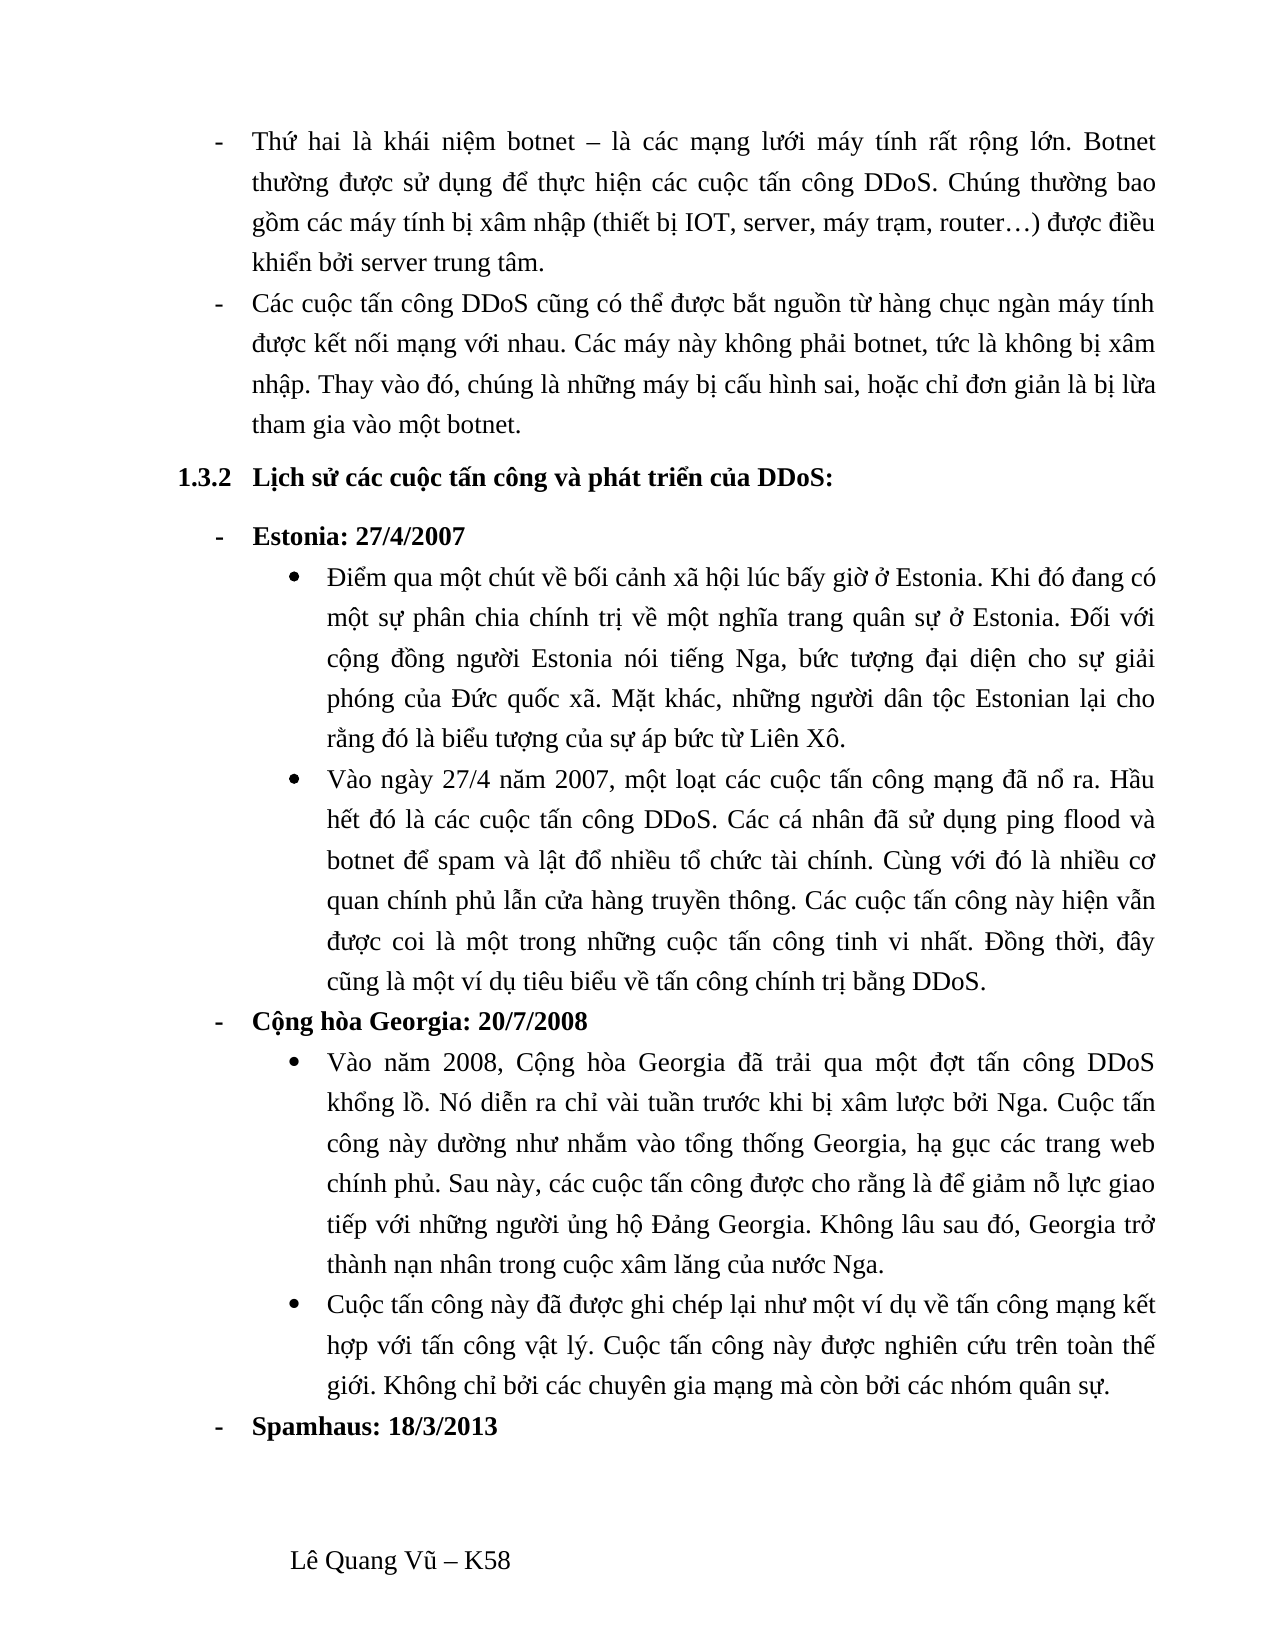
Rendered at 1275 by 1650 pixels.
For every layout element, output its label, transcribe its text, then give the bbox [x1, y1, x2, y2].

subtitle Lịch sử các cuộc tấn công và phát triển của DDoS: [177, 461, 1157, 492]
list Điểm qua một chút về bối cảnh xã hội lúc bấy giờ ở Estonia. Khi đó đang có một sự phân chia chính trị về một nghĩa trang quân sự ở Estonia. Đối với cộng đồng người Estonia nói tiếng Nga, bức tượng đại diện cho sự giải phóng của Đức quốc xã. Mặt khác, những người dân tộc Estonian lại cho rằng đó là biểu tượng của sự áp bức từ Liên Xô. [289, 561, 1157, 754]
list Vào ngày 27/4 năm 2007, một loạt các cuộc tấn công mạng đã nổ ra. Hầu hết đó là các cuộc tấn công DDoS. Các cá nhân đã sử dụng ping flood và botnet để spam và lật đổ nhiều tổ chức tài chính. Cùng với đó là nhiều cơ quan chính phủ lẫn cửa hàng truyền thông. Các cuộc tấn công này hiện vẫn được coi là một trong những cuộc tấn công tinh vi nhất. Đồng thời, đây cũng là một ví dụ tiêu biểu về tấn công chính trị bằng DDoS. [289, 763, 1157, 996]
list Vào năm 2008, Cộng hòa Georgia đã trải qua một đợt tấn công DDoS khổng lồ. Nó diễn ra chỉ vài tuần trước khi bị xâm lược bởi Nga. Cuộc tấn công này dường như nhắm vào tổng thống Georgia, hạ gục các trang web chính phủ. Sau này, các cuộc tấn công được cho rằng là để giảm nỗ lực giao tiếp với những người ủng hộ Đảng Georgia. Không lâu sau đó, Georgia trở thành nạn nhân trong cuộc xâm lăng của nước Nga. [289, 1046, 1157, 1279]
list Cuộc tấn công này đã được ghi chép lại như một ví dụ về tấn công mạng kết hợp với tấn công vật lý. Cuộc tấn công này được nghiên cứu trên toàn thế giới. Không chỉ bởi các chuyên gia mạng mà còn bởi các nhóm quân sự. [289, 1288, 1157, 1401]
list Các cuộc tấn công DDoS cũng có thể được bắt nguồn từ hàng chục ngàn máy tính được kết nối mạng với nhau. Các máy này không phải botnet, tức là không bị xâm nhập. Thay vào đó, chúng là những máy bị cấu hình sai, hoặc chỉ đơn giản là bị lừa tham gia vào một botnet. [214, 287, 1157, 439]
list Estonia: 27/4/2007 [215, 520, 1157, 551]
list Spamhaus: 18/3/2013 [214, 1410, 1157, 1441]
list Cộng hòa Georgia: 20/7/2008 [214, 1006, 1157, 1037]
list Thứ hai là khái niệm botnet – là các mạng lưới máy tính rất rộng lớn. Botnet thường được sử dụng để thực hiện các cuộc tấn công DDoS. Chúng thường bao gồm các máy tính bị xâm nhập (thiết bị IOT, server, máy trạm, router…) được điều khiển bởi server trung tâm. [214, 125, 1157, 278]
